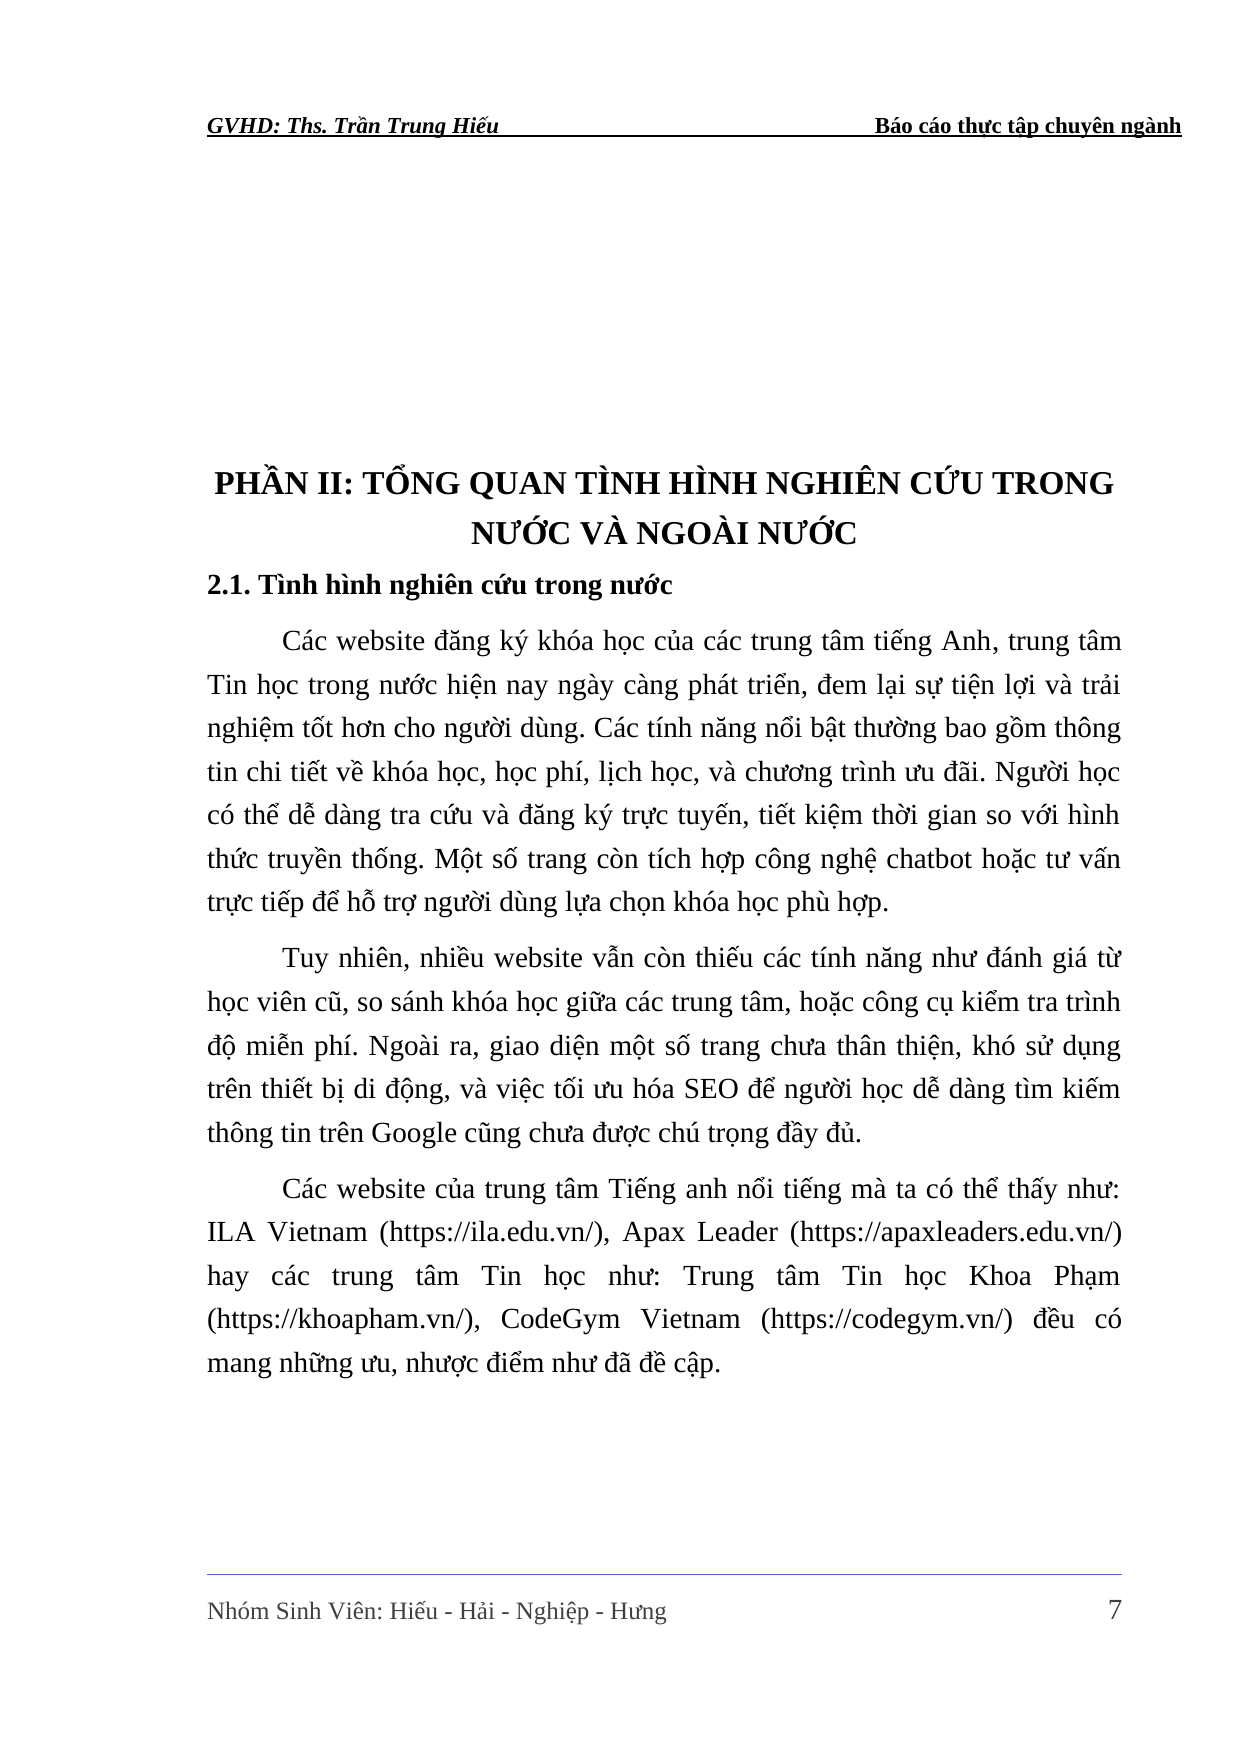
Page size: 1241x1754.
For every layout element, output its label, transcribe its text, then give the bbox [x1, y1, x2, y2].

subtitle 2.1. Tình hình nghiên cứu trong nước [207, 567, 1122, 601]
text Tuy nhiên, nhiều website vẫn còn thiếu các tính năng như đánh giá từ học viên cũ, so sánh khóa học giữa các trung tâm, hoặc công cụ kiểm tra trình độ miễn phí. Ngoài ra, giao diện một số trang chưa thân thiện, khó sử dụng trên thiết bị di động, và việc tối ưu hóa SEO để người học dễ dàng tìm kiếm thông tin trên Google cũng chưa được chú trọng đầy đủ. [207, 941, 1122, 1148]
text Các website đăng ký khóa học của các trung tâm tiếng Anh, trung tâm Tin học trong nước hiện nay ngày càng phát triển, đem lại sự tiện lợi và trải nghiệm tốt hơn cho người dùng. Các tính năng nổi bật thường bao gồm thông tin chi tiết về khóa học, học phí, lịch học, và chương trình ưu đãi. Người học có thể dễ dàng tra cứu và đăng ký trực tuyến, tiết kiệm thời gian so với hình thức truyền thống. Một số trang còn tích hợp công nghệ chatbot hoặc tư vấn trực tiếp để hỗ trợ người dùng lựa chọn khóa học phù hợp. [207, 623, 1122, 918]
subtitle PHẦN II: TỔNG QUAN TÌNH HÌNH NGHIÊN CỨU TRONG NƯỚC VÀ NGOÀI NƯỚC [207, 463, 1122, 552]
text Các website của trung tâm Tiếng anh nổi tiếng mà ta có thể thấy như: ILA Vietnam (https://ila.edu.vn/), Apax Leader (https://apaxleaders.edu.vn/) hay các trung tâm Tin học như: Trung tâm Tin học Khoa Phạm (https://khoapham.vn/), CodeGym Vietnam (https://codegym.vn/) đều có mang những ưu, nhược điểm như đã đề cập. [207, 1171, 1122, 1378]
